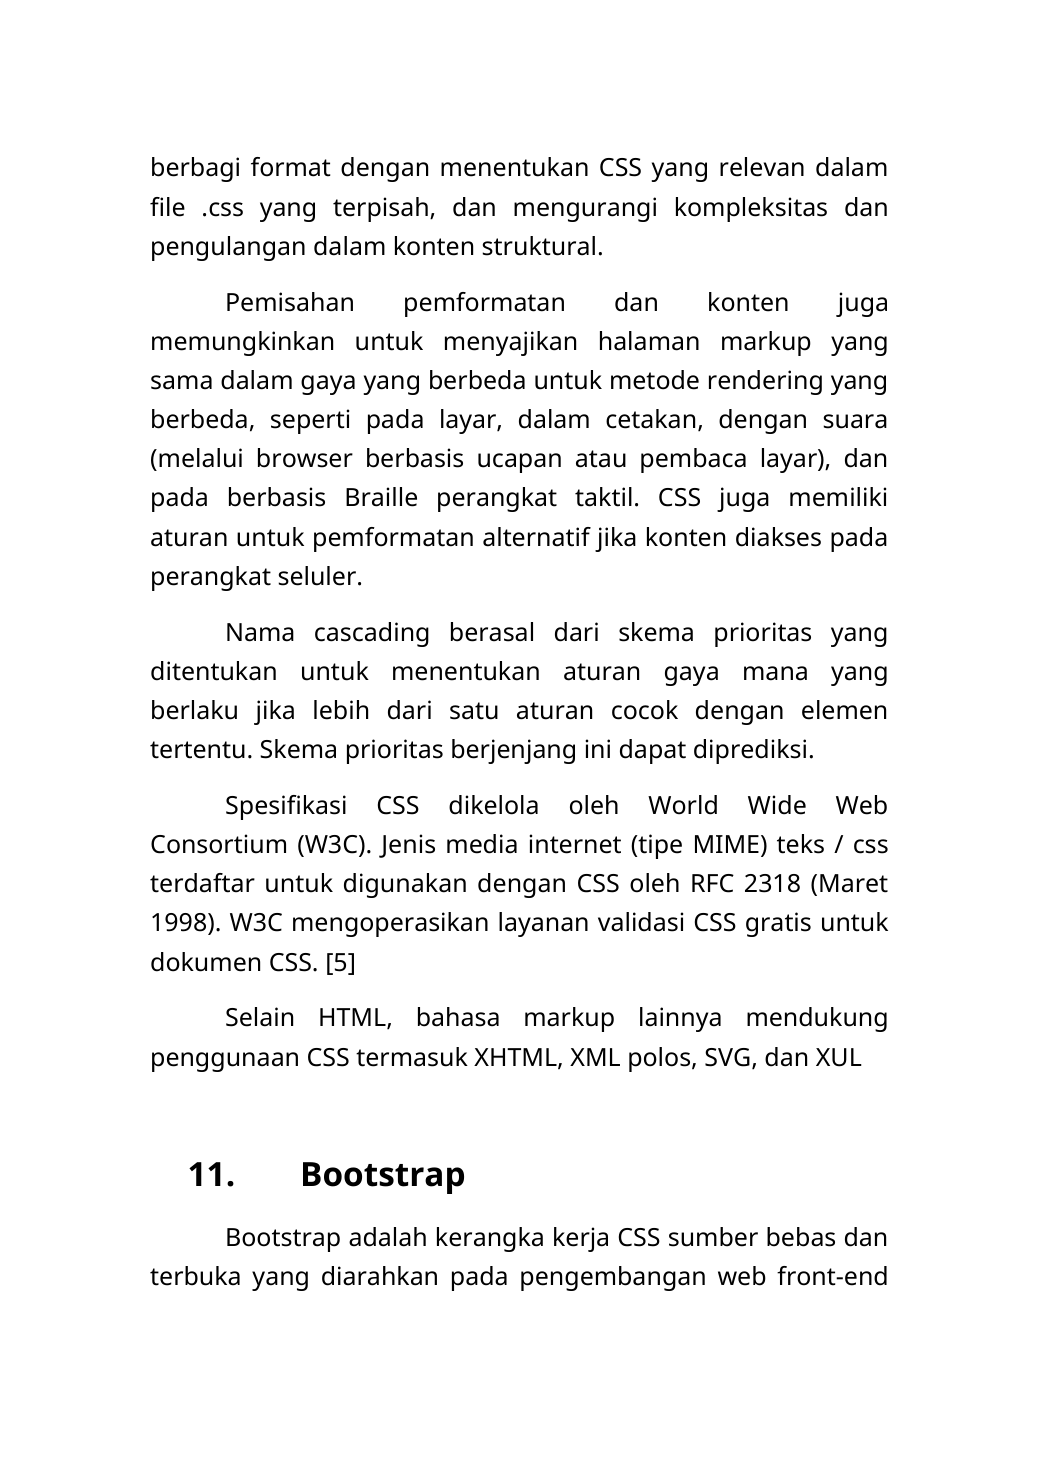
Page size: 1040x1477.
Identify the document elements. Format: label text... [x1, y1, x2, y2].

text Selain HTML, bahasa markup lainnya mendukung penggunaan CSS termasuk XHTML, XML polos, SVG, dan XUL [150, 1000, 889, 1073]
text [150, 150, 889, 262]
list Bootstrap [187, 1151, 889, 1196]
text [150, 1220, 889, 1293]
text Pemisahan pemformatan dan konten juga memungkinkan untuk menyajikan halaman markup yang sama dalam gaya yang berbeda untuk metode rendering yang berbeda, seperti pada layar, dalam cetakan, dengan suara (melalui browser berbasis ucapan atau pembaca layar), dan pada berbasis Braille perangkat taktil. CSS juga memiliki aturan untuk pemformatan alternatif jika konten diakses pada perangkat seluler. [150, 284, 889, 592]
text Nama cascading berasal dari skema prioritas yang ditentukan untuk menentukan aturan gaya mana yang berlaku jika lebih dari satu aturan cocok dengan elemen tertentu. Skema prioritas berjenjang ini dapat diprediksi. [150, 614, 889, 766]
text Spesifikasi CSS dikelola oleh World Wide Web Consortium (W3C). Jenis media internet (tipe MIME) teks / css terdaftar untuk digunakan dengan CSS oleh RFC 2318 (Maret 1998). W3C mengoperasikan layanan validasi CSS gratis untuk dokumen CSS. [5] [150, 787, 889, 978]
